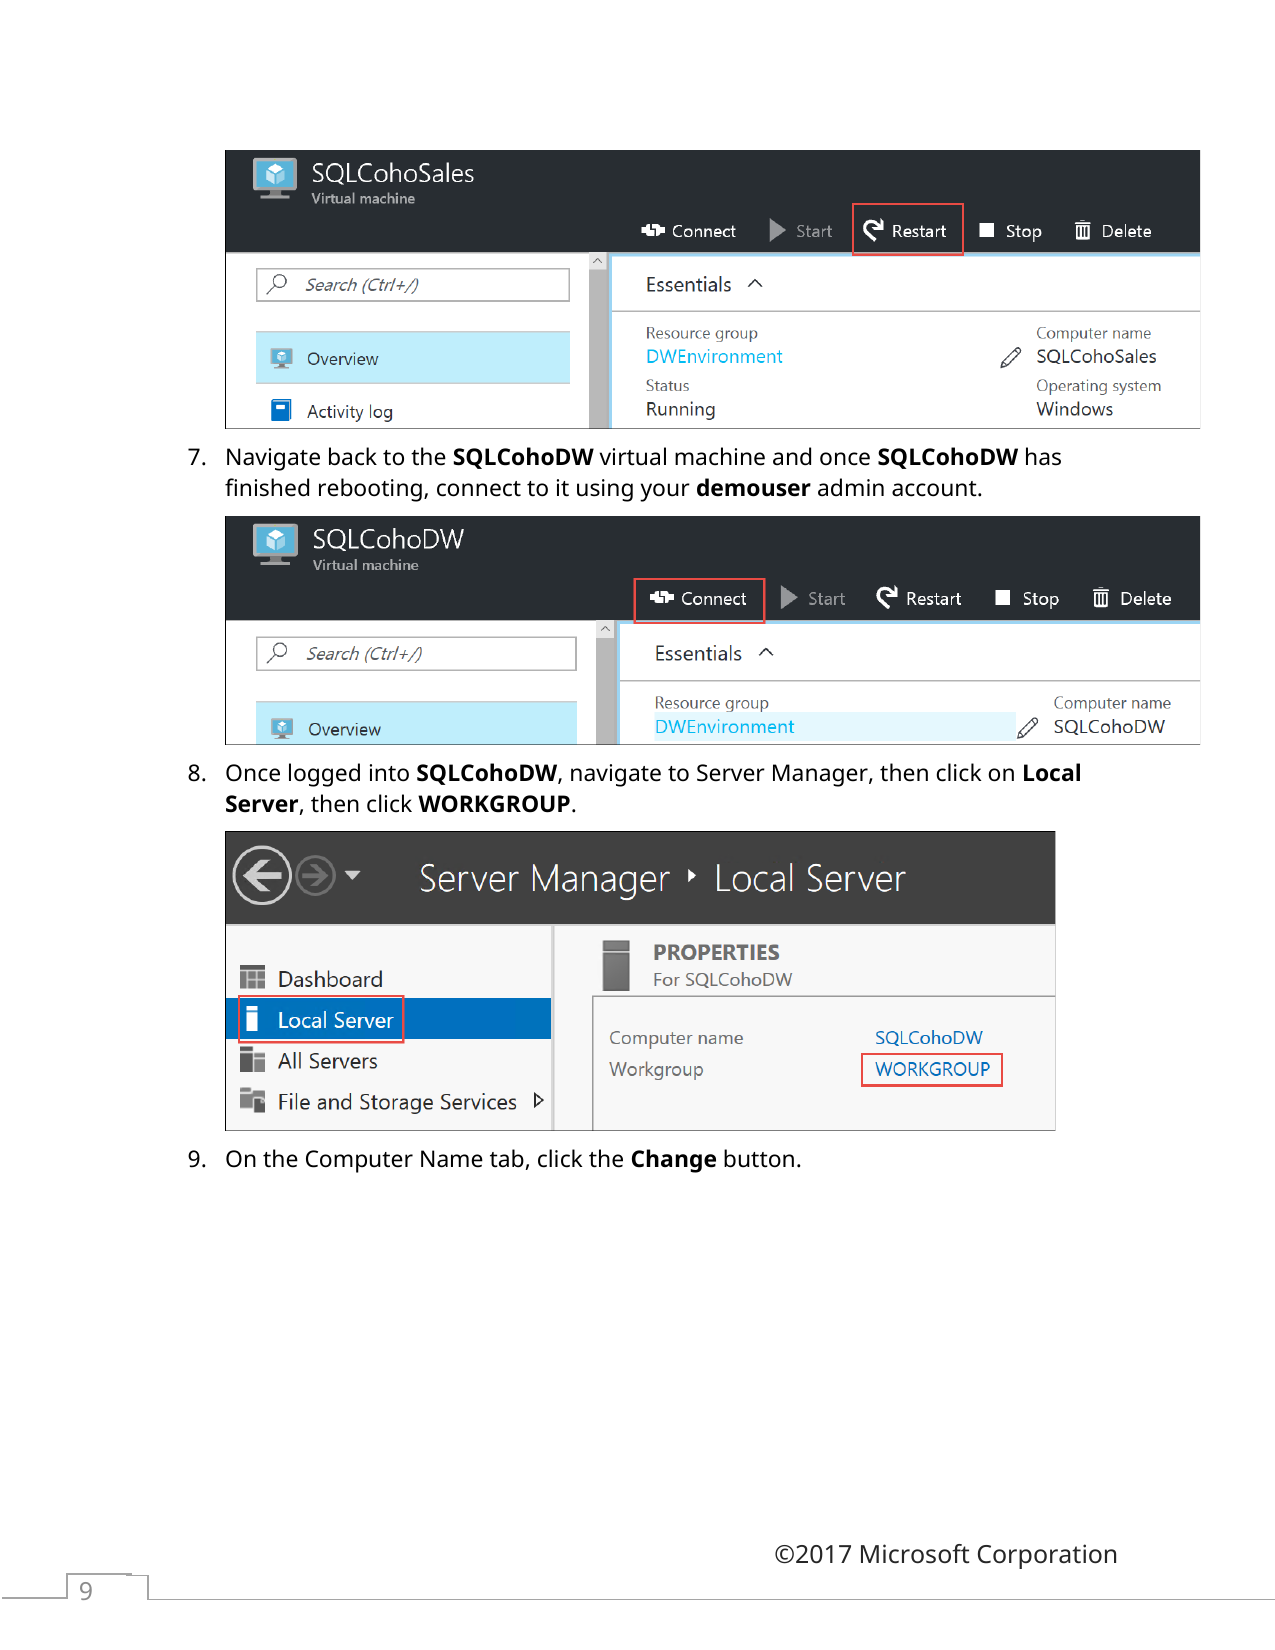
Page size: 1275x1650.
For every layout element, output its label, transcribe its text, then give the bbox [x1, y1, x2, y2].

list Once logged into SQLCohoDW, navigate to Server Manager, then click on Local Server, then click WORKGROUP. [187, 757, 1125, 819]
list On the Computer Name tab, click the Change button. [187, 1143, 1125, 1174]
picture [225, 516, 1200, 745]
list Navigate back to the SQLCohoDW virtual machine and once SQLCohoDW has finished rebooting, connect to it using your demouser admin account. [187, 441, 1125, 503]
picture [225, 150, 1200, 429]
picture [225, 831, 1056, 1131]
